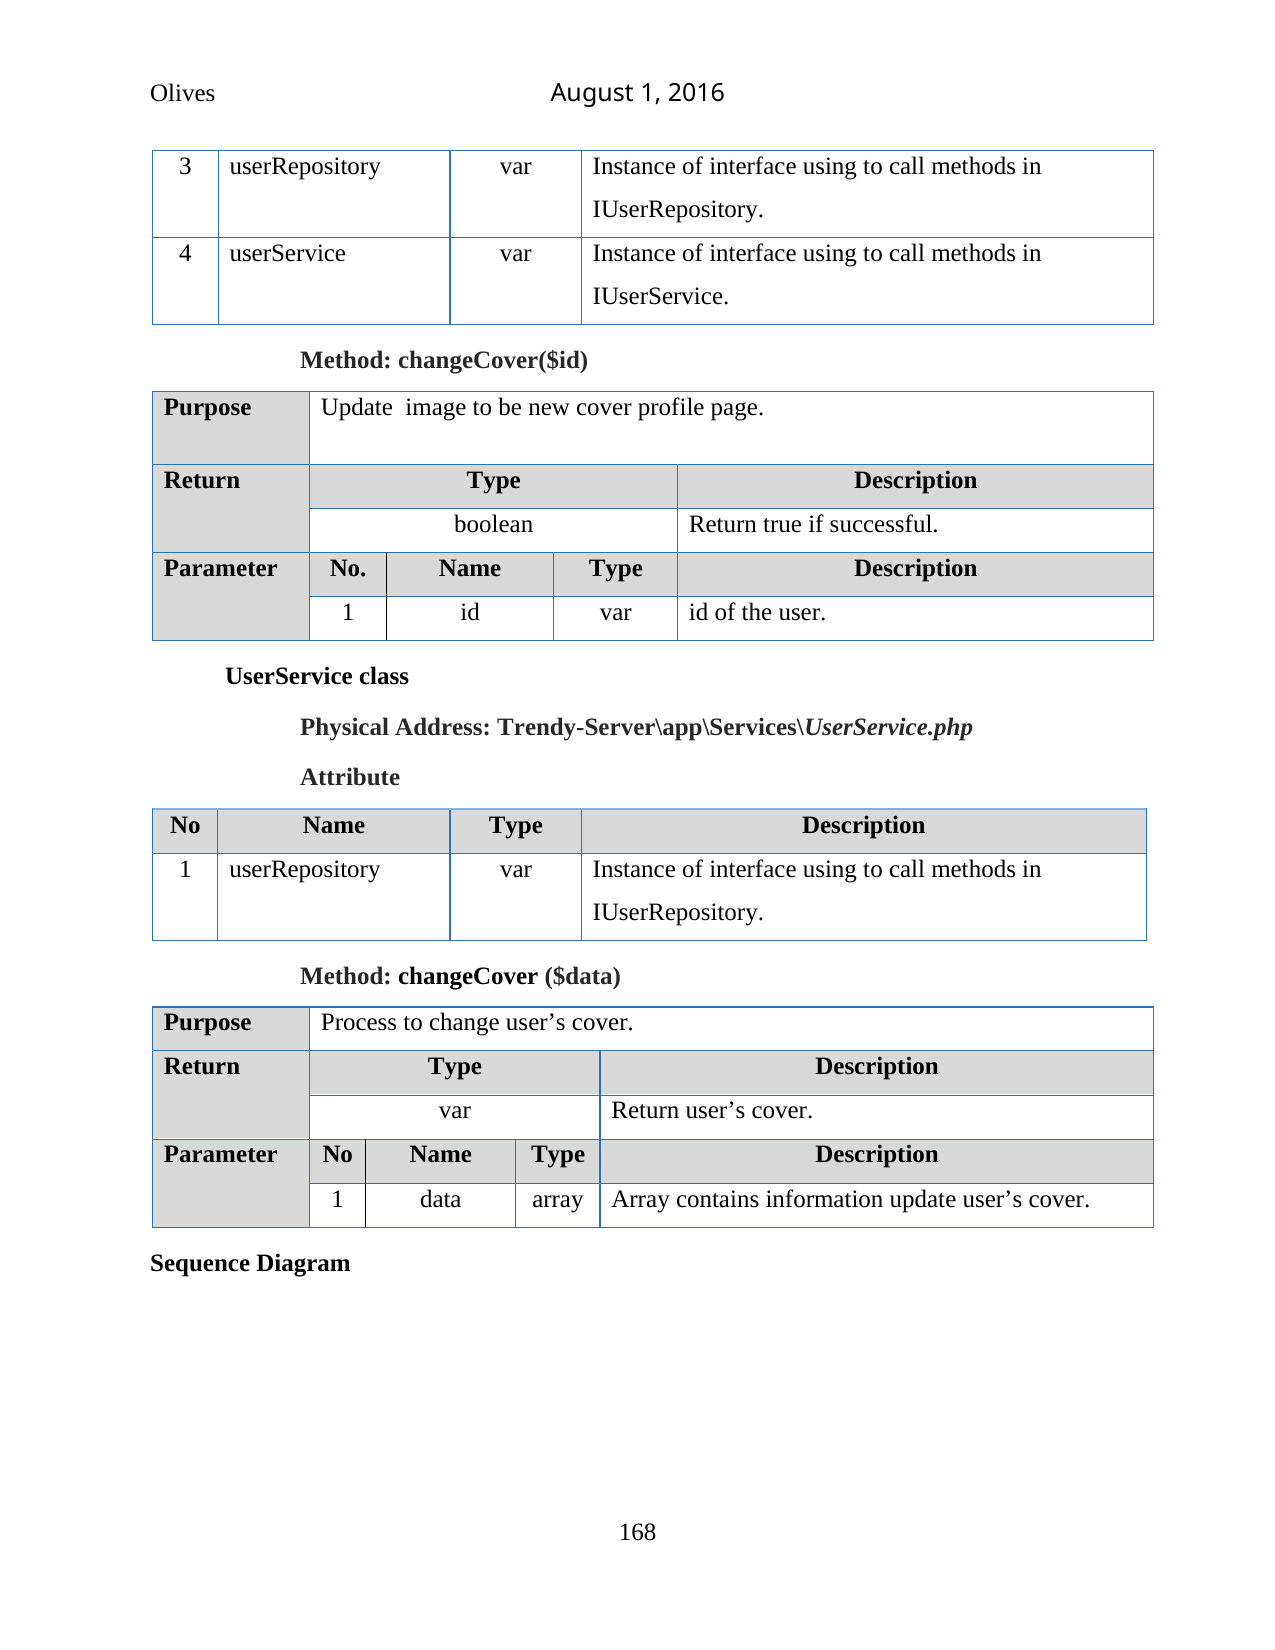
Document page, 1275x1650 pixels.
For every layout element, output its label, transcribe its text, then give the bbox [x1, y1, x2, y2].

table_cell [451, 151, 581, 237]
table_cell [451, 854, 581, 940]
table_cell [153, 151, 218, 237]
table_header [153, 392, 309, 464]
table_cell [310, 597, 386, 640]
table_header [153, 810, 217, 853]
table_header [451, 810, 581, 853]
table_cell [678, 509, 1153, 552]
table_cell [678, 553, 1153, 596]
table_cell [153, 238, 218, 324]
subtitle UserService class [225, 656, 1125, 692]
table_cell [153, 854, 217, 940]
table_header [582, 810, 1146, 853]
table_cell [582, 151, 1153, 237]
subtitle Attribute [300, 757, 1125, 793]
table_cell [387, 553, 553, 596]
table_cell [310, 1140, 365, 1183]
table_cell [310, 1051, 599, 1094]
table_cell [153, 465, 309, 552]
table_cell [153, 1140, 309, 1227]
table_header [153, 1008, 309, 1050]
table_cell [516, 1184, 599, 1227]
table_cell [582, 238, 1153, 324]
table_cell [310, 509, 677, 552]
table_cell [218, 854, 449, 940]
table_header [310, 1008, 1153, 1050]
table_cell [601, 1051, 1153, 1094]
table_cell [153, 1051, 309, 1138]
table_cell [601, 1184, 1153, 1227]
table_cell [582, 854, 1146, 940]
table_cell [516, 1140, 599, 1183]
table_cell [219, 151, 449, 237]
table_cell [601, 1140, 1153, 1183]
subtitle Physical Address: Trendy-Server\app\Services\UserService.php [300, 707, 1125, 742]
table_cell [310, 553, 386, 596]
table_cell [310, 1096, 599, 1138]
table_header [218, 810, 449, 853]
subtitle Method: changeCover ($data) [300, 956, 1125, 991]
subtitle Method: changeCover($id) [300, 340, 1125, 376]
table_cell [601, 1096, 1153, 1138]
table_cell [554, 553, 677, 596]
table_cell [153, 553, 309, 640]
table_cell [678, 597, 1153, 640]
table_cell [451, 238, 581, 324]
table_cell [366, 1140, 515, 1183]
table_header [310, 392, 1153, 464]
subtitle Sequence Diagram [150, 1243, 1125, 1278]
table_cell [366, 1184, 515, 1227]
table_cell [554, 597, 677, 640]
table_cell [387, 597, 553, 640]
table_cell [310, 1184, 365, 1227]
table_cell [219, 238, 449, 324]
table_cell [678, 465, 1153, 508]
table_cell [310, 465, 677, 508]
